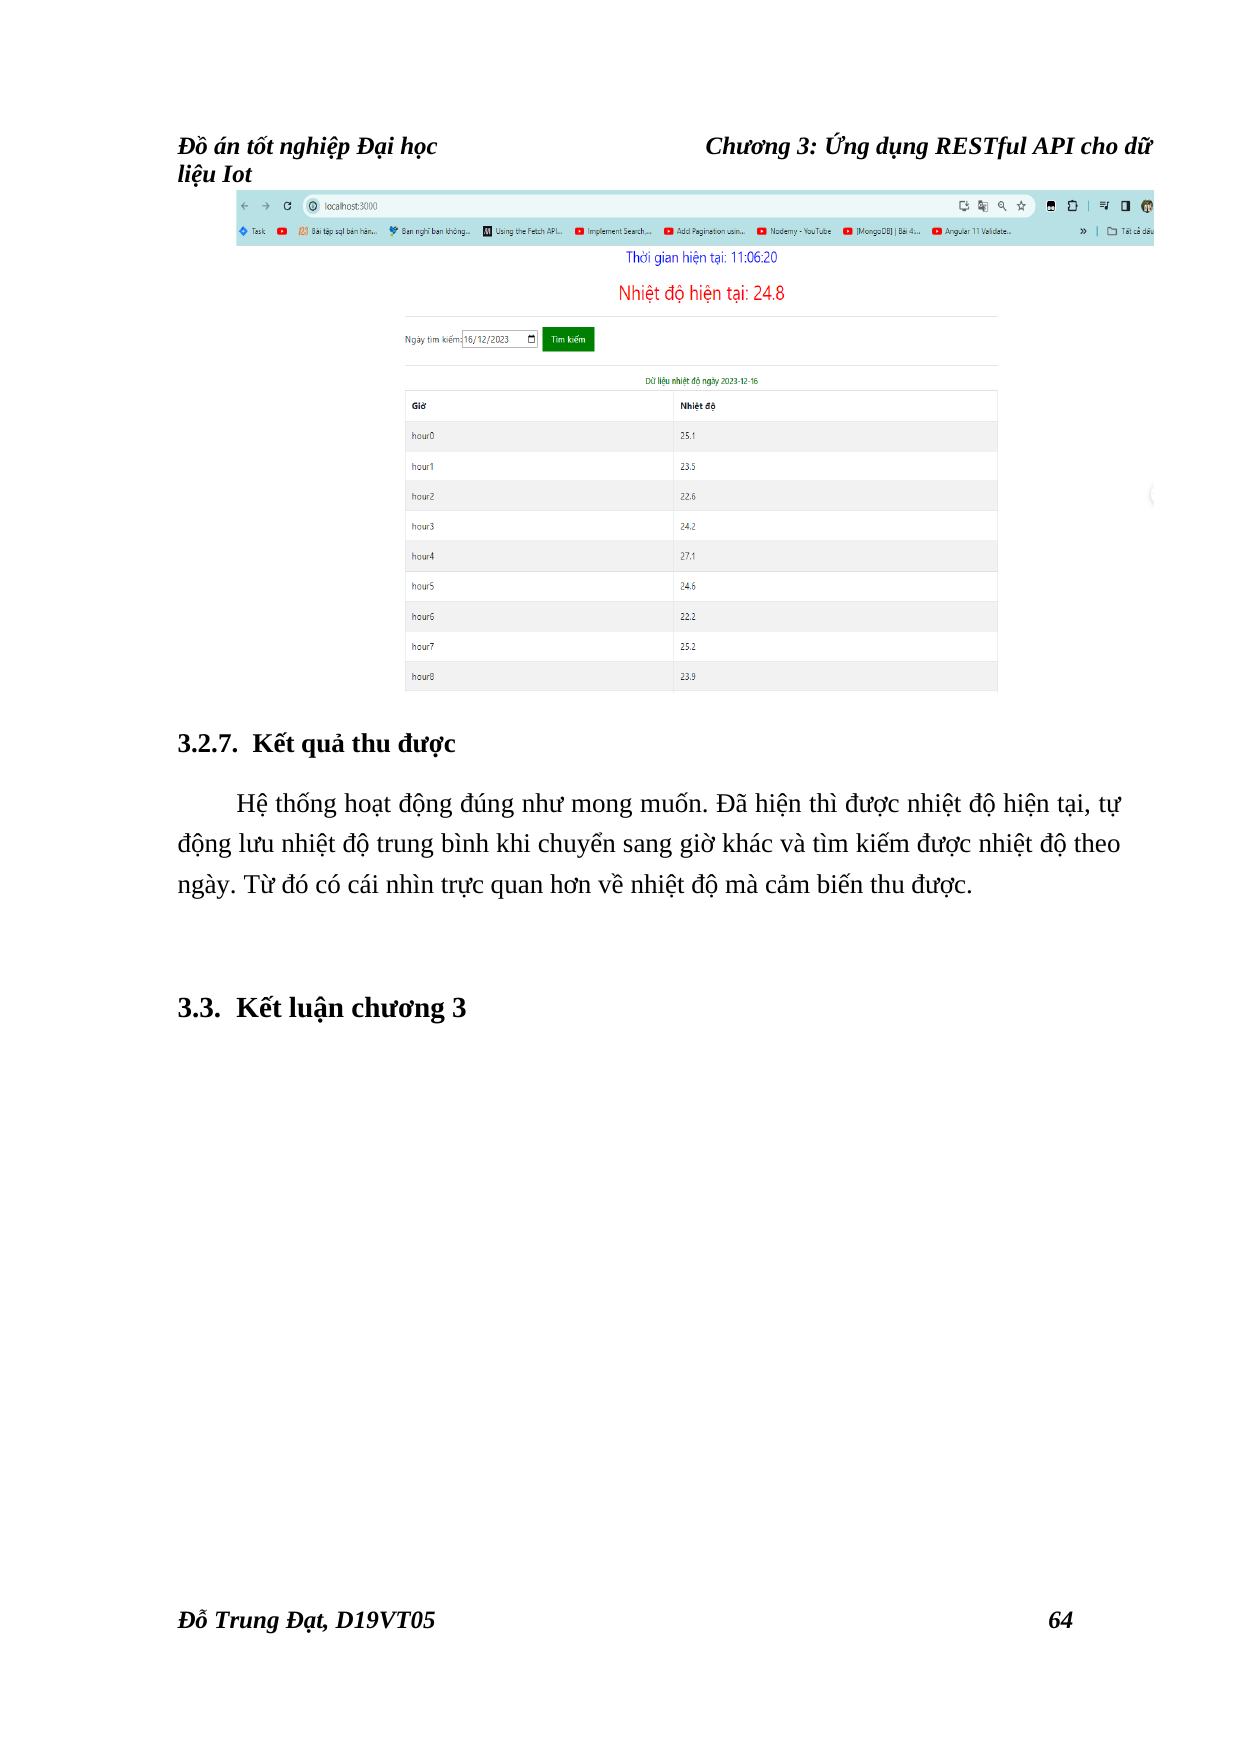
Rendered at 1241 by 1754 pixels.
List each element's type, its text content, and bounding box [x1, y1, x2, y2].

picture [236, 190, 1154, 693]
subtitle Kết luận chương 3 [177, 990, 1122, 1024]
subtitle Kết quả thu được [177, 727, 1122, 758]
text Hệ thống hoạt động đúng như mong muốn. Đã hiện thì được nhiệt độ hiện tại, tự động lưu nhiệt độ trung bình khi chuyển sang giờ khác và tìm kiếm được nhiệt độ theo ngày. Từ đó có cái nhìn trực quan hơn về nhiệt độ mà cảm biến thu được. [177, 787, 1122, 899]
